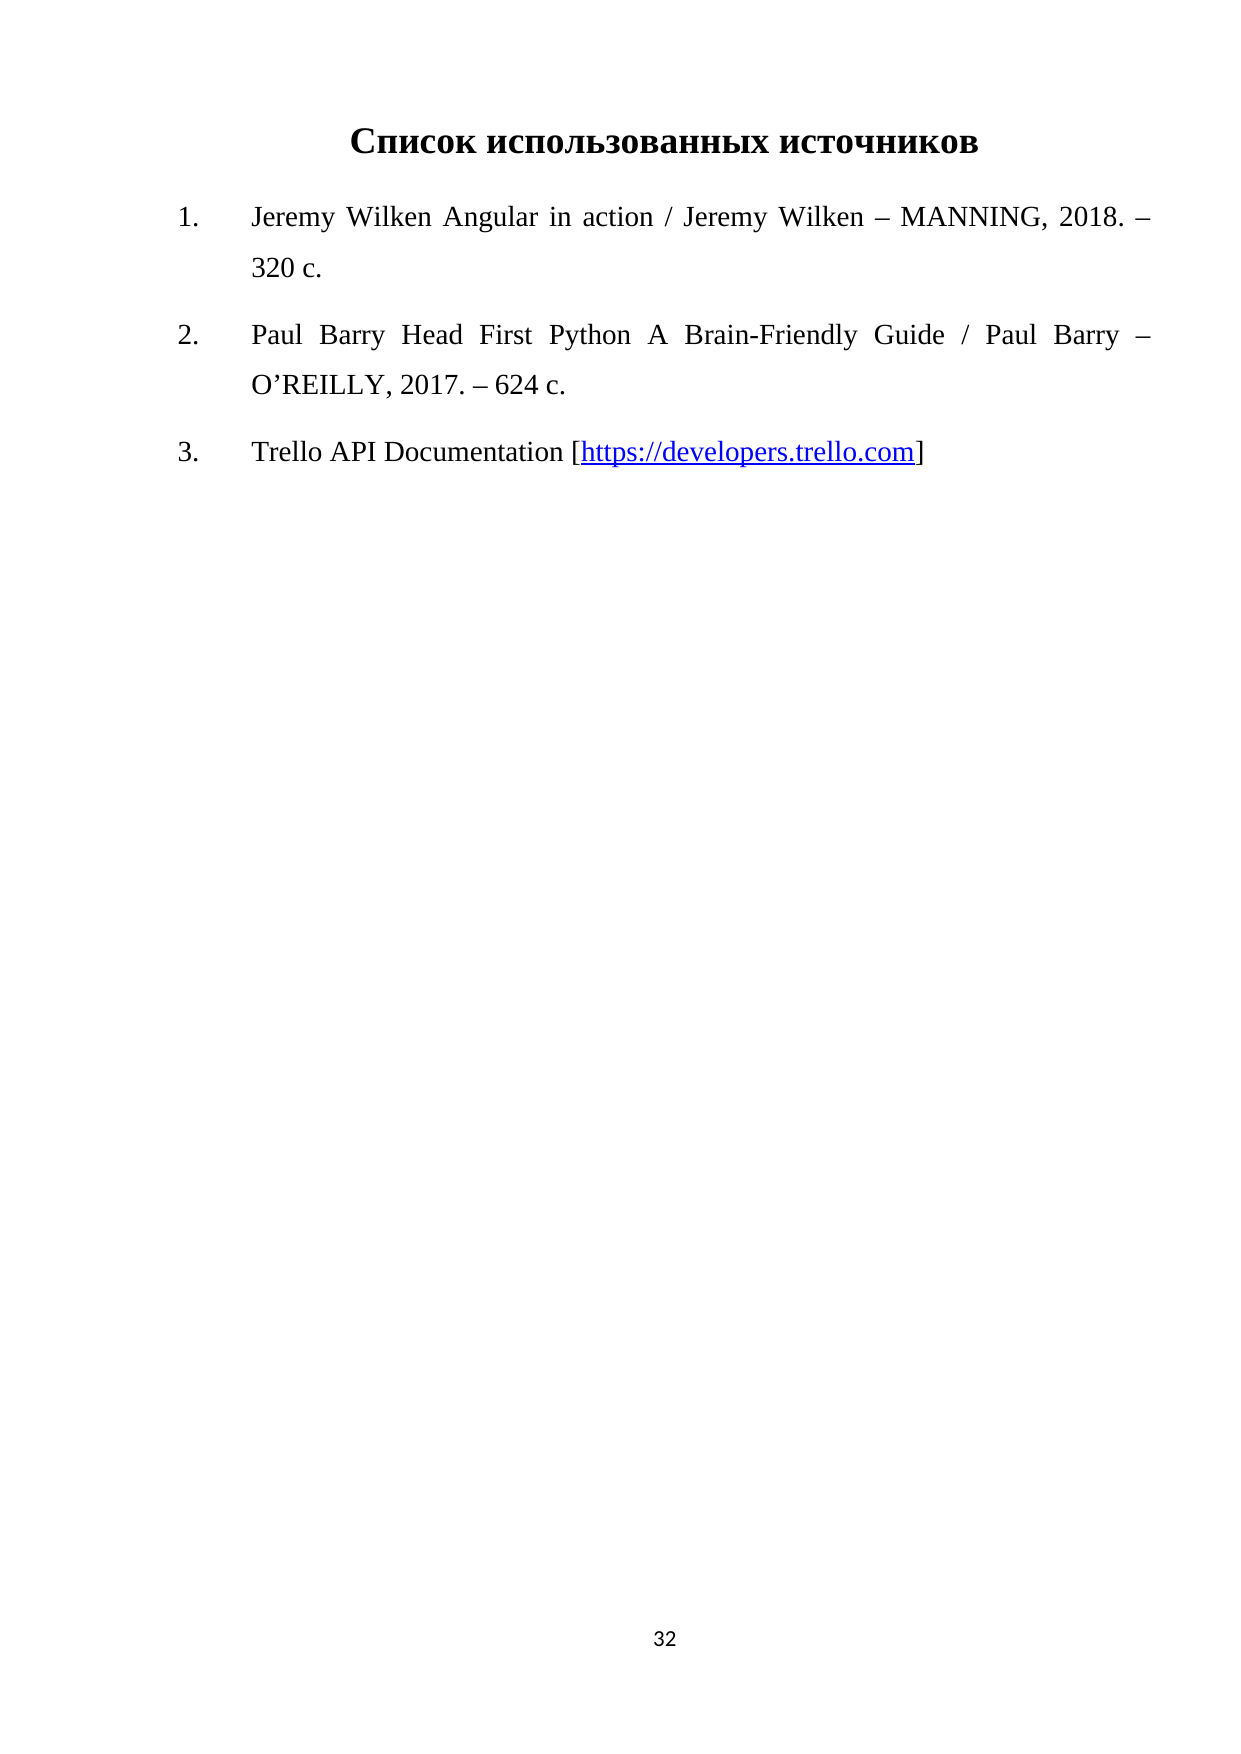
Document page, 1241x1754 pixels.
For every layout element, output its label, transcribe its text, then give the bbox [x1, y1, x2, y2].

text Список использованных источников [177, 118, 1152, 161]
list Jeremy Wilken Angular in action / Jeremy Wilken – MANNING, 2018. – 320 с. [177, 199, 1152, 283]
list Trello API Documentation [https://developers.trello.com] [177, 434, 1152, 468]
list Paul Barry Head First Python A Brain-Friendly Guide / Paul Barry – O’REILLY, 2017. – 624 c. [177, 317, 1152, 401]
